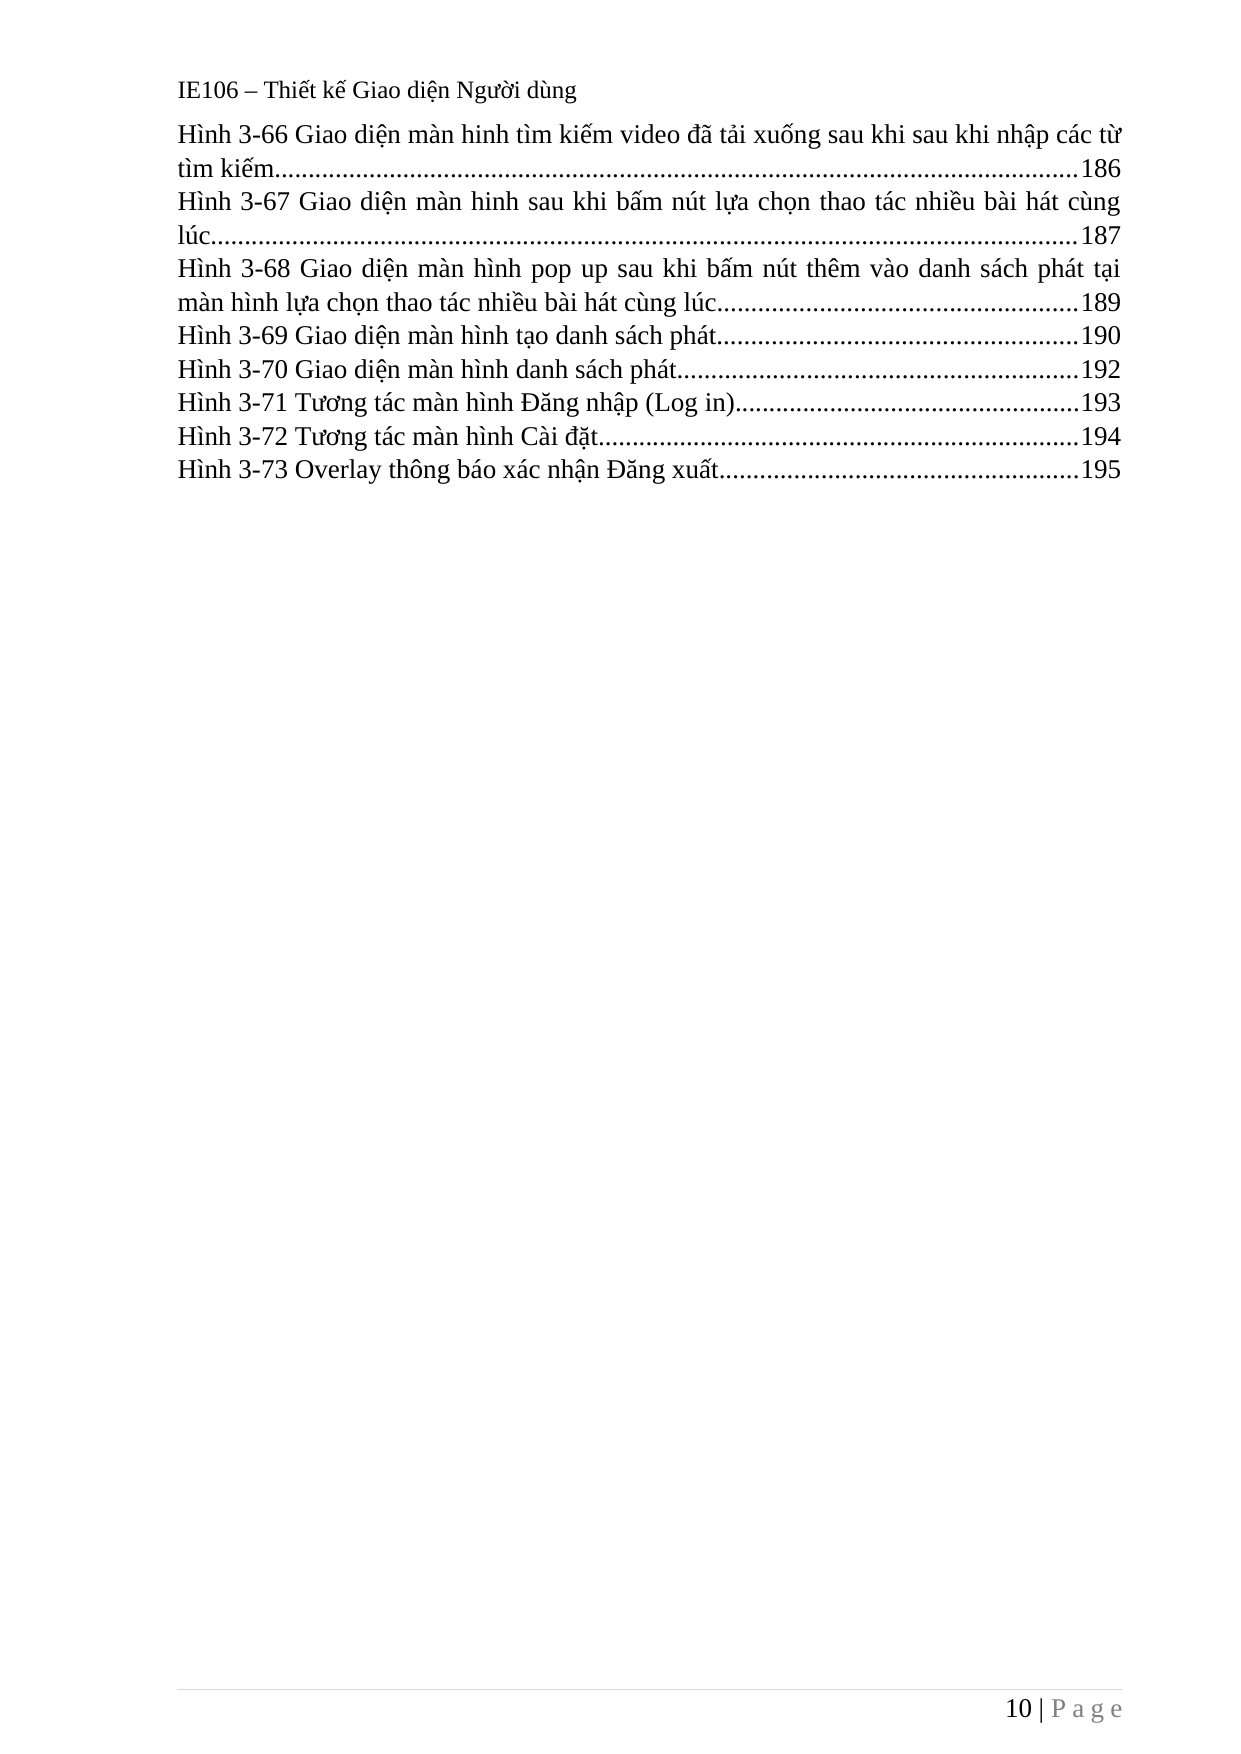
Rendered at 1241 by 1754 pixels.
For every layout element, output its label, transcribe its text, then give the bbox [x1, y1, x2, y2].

text Hình 3-68 Giao diện màn hình pop up sau khi bấm nút thêm vào danh sách phát tại màn hình lựa chọn thao tác nhiều bài hát cùng lúc 189 [177, 252, 1122, 317]
text Hình 3-70 Giao diện màn hình danh sách phát 192 [177, 353, 1122, 384]
text Hình 3-66 Giao diện màn hinh tìm kiếm video đã tải xuống sau khi sau khi nhập các từ tìm kiếm. 186 [177, 118, 1122, 183]
text Hình 3-72 Tương tác màn hình Cài đặt 194 [177, 420, 1122, 451]
text Hình 3-69 Giao diện màn hình tạo danh sách phát 190 [177, 319, 1122, 351]
text Hình 3-67 Giao diện màn hinh sau khi bấm nút lựa chọn thao tác nhiều bài hát cùng lúc 187 [177, 185, 1122, 250]
text Hình 3-73 Overlay thông báo xác nhận Đăng xuất 195 [177, 453, 1122, 485]
text Hình 3-71 Tương tác màn hình Đăng nhập (Log in) 193 [177, 386, 1122, 418]
